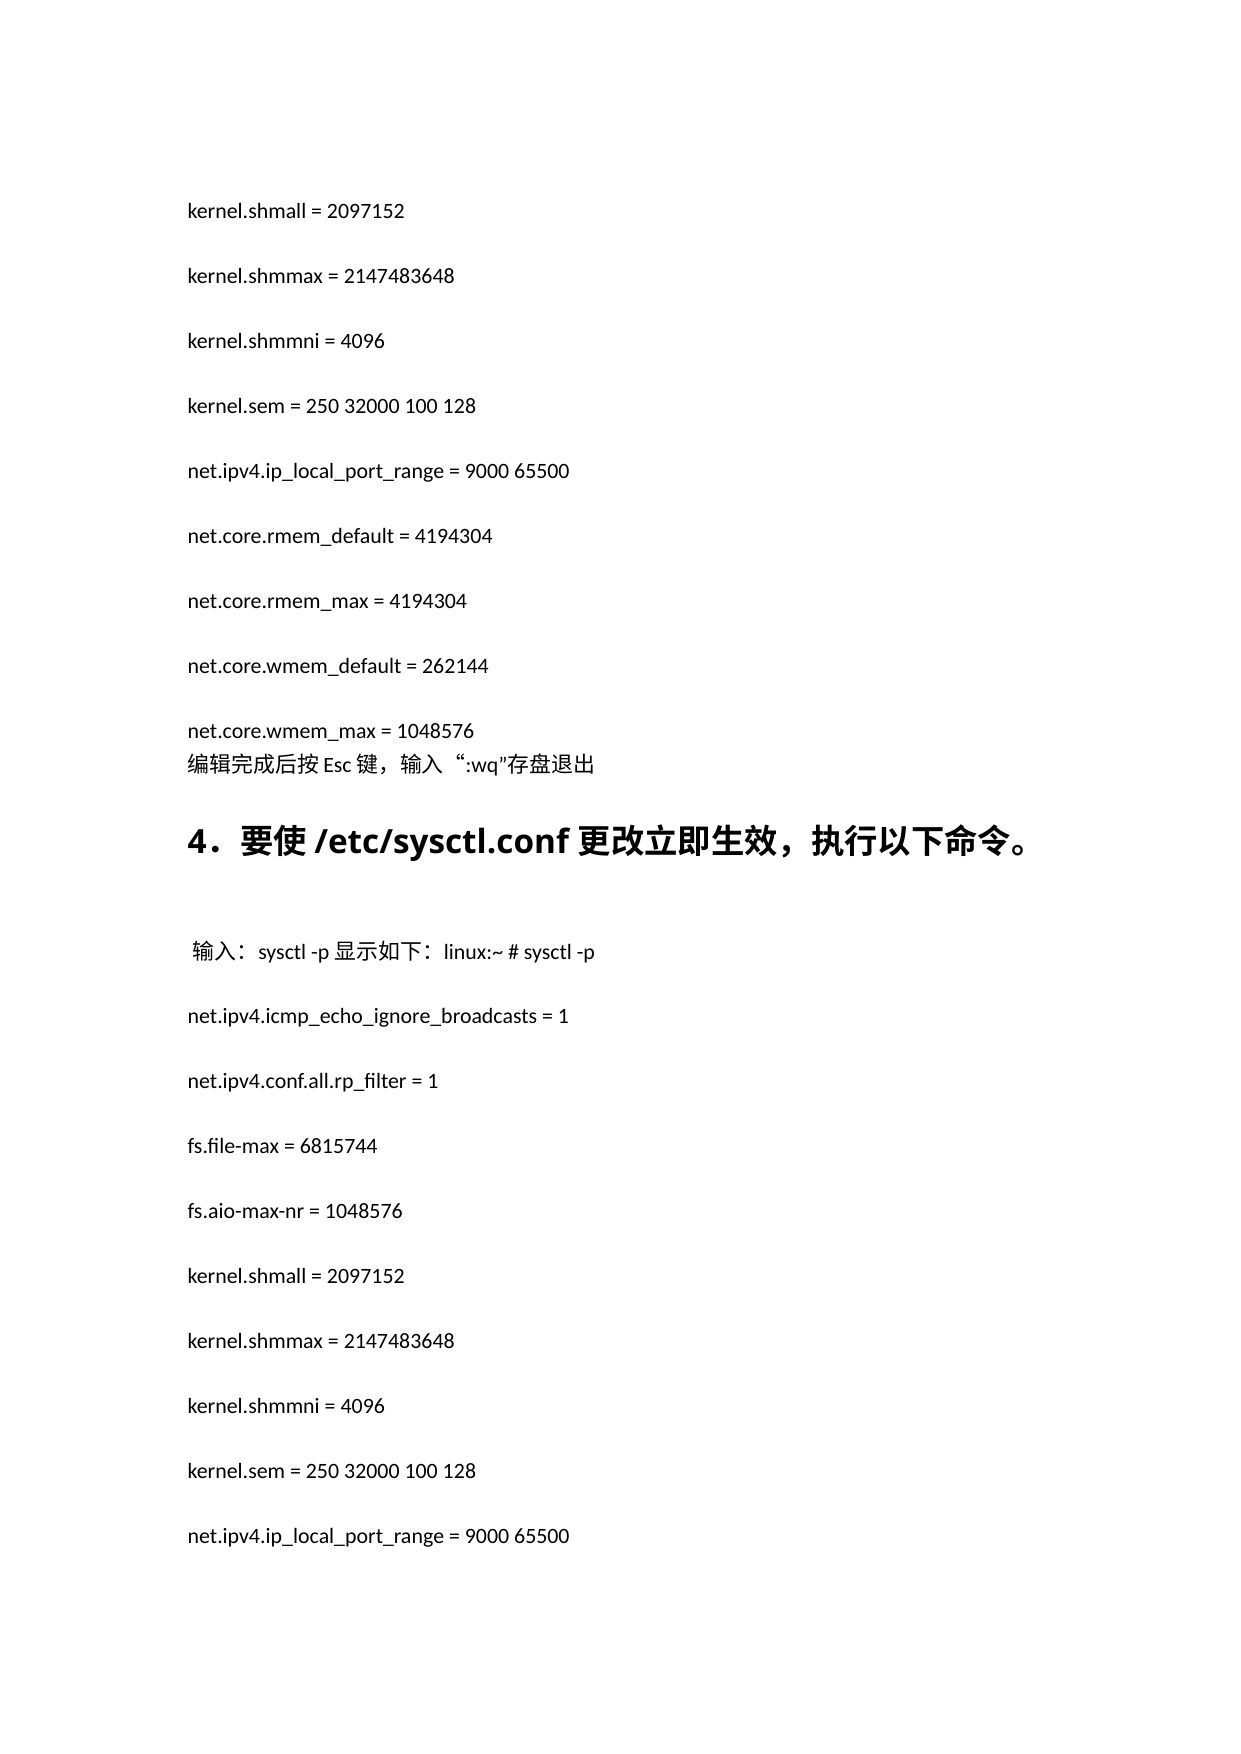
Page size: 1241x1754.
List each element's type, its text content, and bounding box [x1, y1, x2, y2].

text kernel.shmmni = 4096 [187, 1389, 1053, 1421]
text fs.file-max = 6815744 [187, 1129, 1053, 1161]
text kernel.shmall = 2097152 [187, 1259, 1053, 1291]
text fs.aio-max-nr = 1048576 [187, 1194, 1053, 1226]
text net.core.wmem_default = 262144 [187, 649, 1053, 682]
text kernel.shmall = 2097152 [187, 194, 1053, 227]
text 编辑完成后按Esc键，输入“:wq”存盘退出 [187, 747, 1053, 779]
subtitle 4．要使 /etc/sysctl.conf 更改立即生效，执行以下命令。 [187, 807, 1053, 872]
text 输入：sysctl -p 显示如下：linux:~ # sysctl -p [187, 934, 1053, 966]
text net.core.rmem_default = 4194304 [187, 519, 1053, 552]
text net.core.wmem_max = 1048576 [187, 714, 1053, 747]
text kernel.sem = 250 32000 100 128 [187, 1454, 1053, 1486]
text net.ipv4.ip_local_port_range = 9000 65500 [187, 1519, 1053, 1551]
text kernel.shmmax = 2147483648 [187, 1324, 1053, 1356]
text kernel.shmmax = 2147483648 [187, 259, 1053, 292]
text kernel.sem = 250 32000 100 128 [187, 389, 1053, 422]
text net.core.rmem_max = 4194304 [187, 584, 1053, 617]
text kernel.shmmni = 4096 [187, 324, 1053, 357]
text net.ipv4.conf.all.rp_filter = 1 [187, 1064, 1053, 1096]
text net.ipv4.icmp_echo_ignore_broadcasts = 1 [187, 999, 1053, 1031]
text net.ipv4.ip_local_port_range = 9000 65500 [187, 454, 1053, 487]
